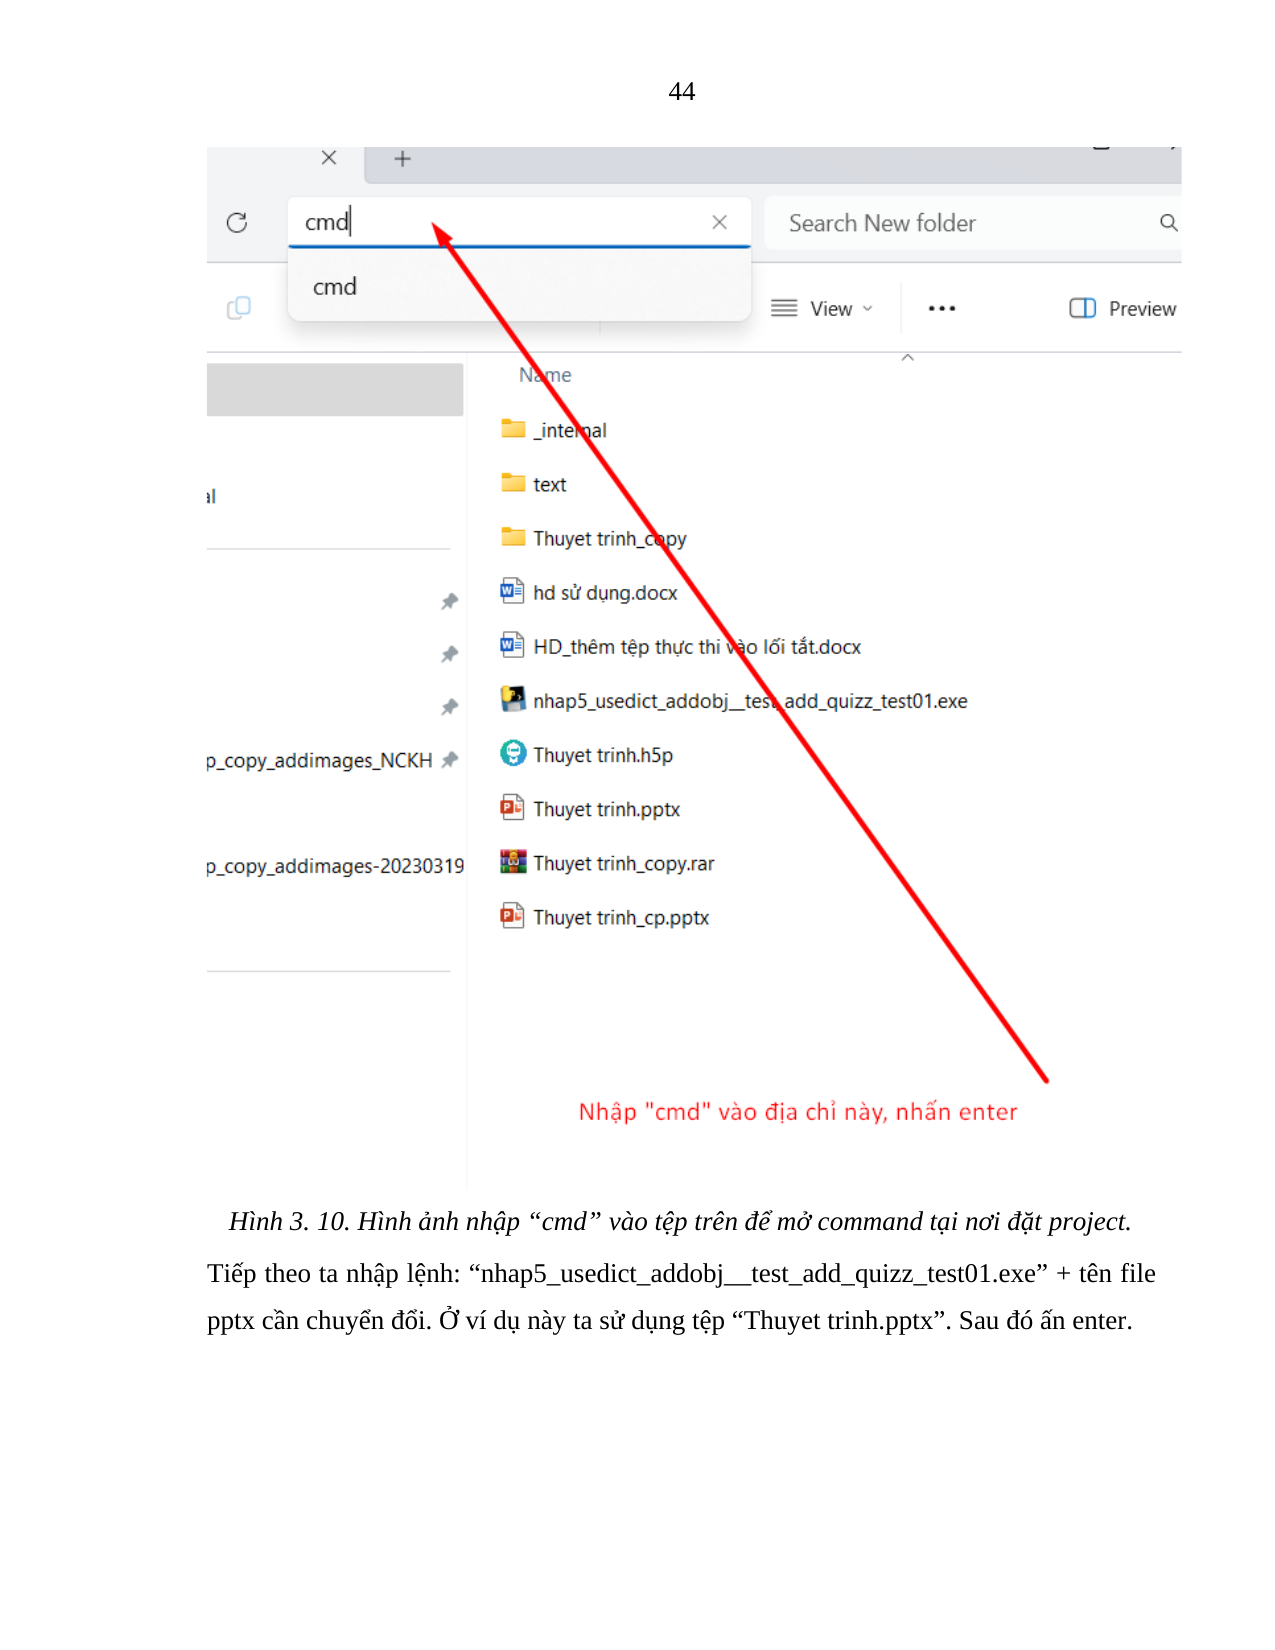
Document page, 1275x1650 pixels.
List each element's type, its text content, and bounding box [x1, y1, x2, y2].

picture [206, 147, 1182, 1190]
text Tiếp theo ta nhập lệnh: “nhap5_usedict_addobj__test_add_quizz_test01.exe” + tên file pptx cần chuyển đổi. Ở ví dụ này ta sử dụng tệp “Thuyet trinh.pptx”. Sau đó ấn enter. [207, 1257, 1157, 1335]
text Hình 3. 10. Hình ảnh nhập “cmd” vào tệp trên để mở command tại nơi đặt project. [207, 1206, 1157, 1237]
